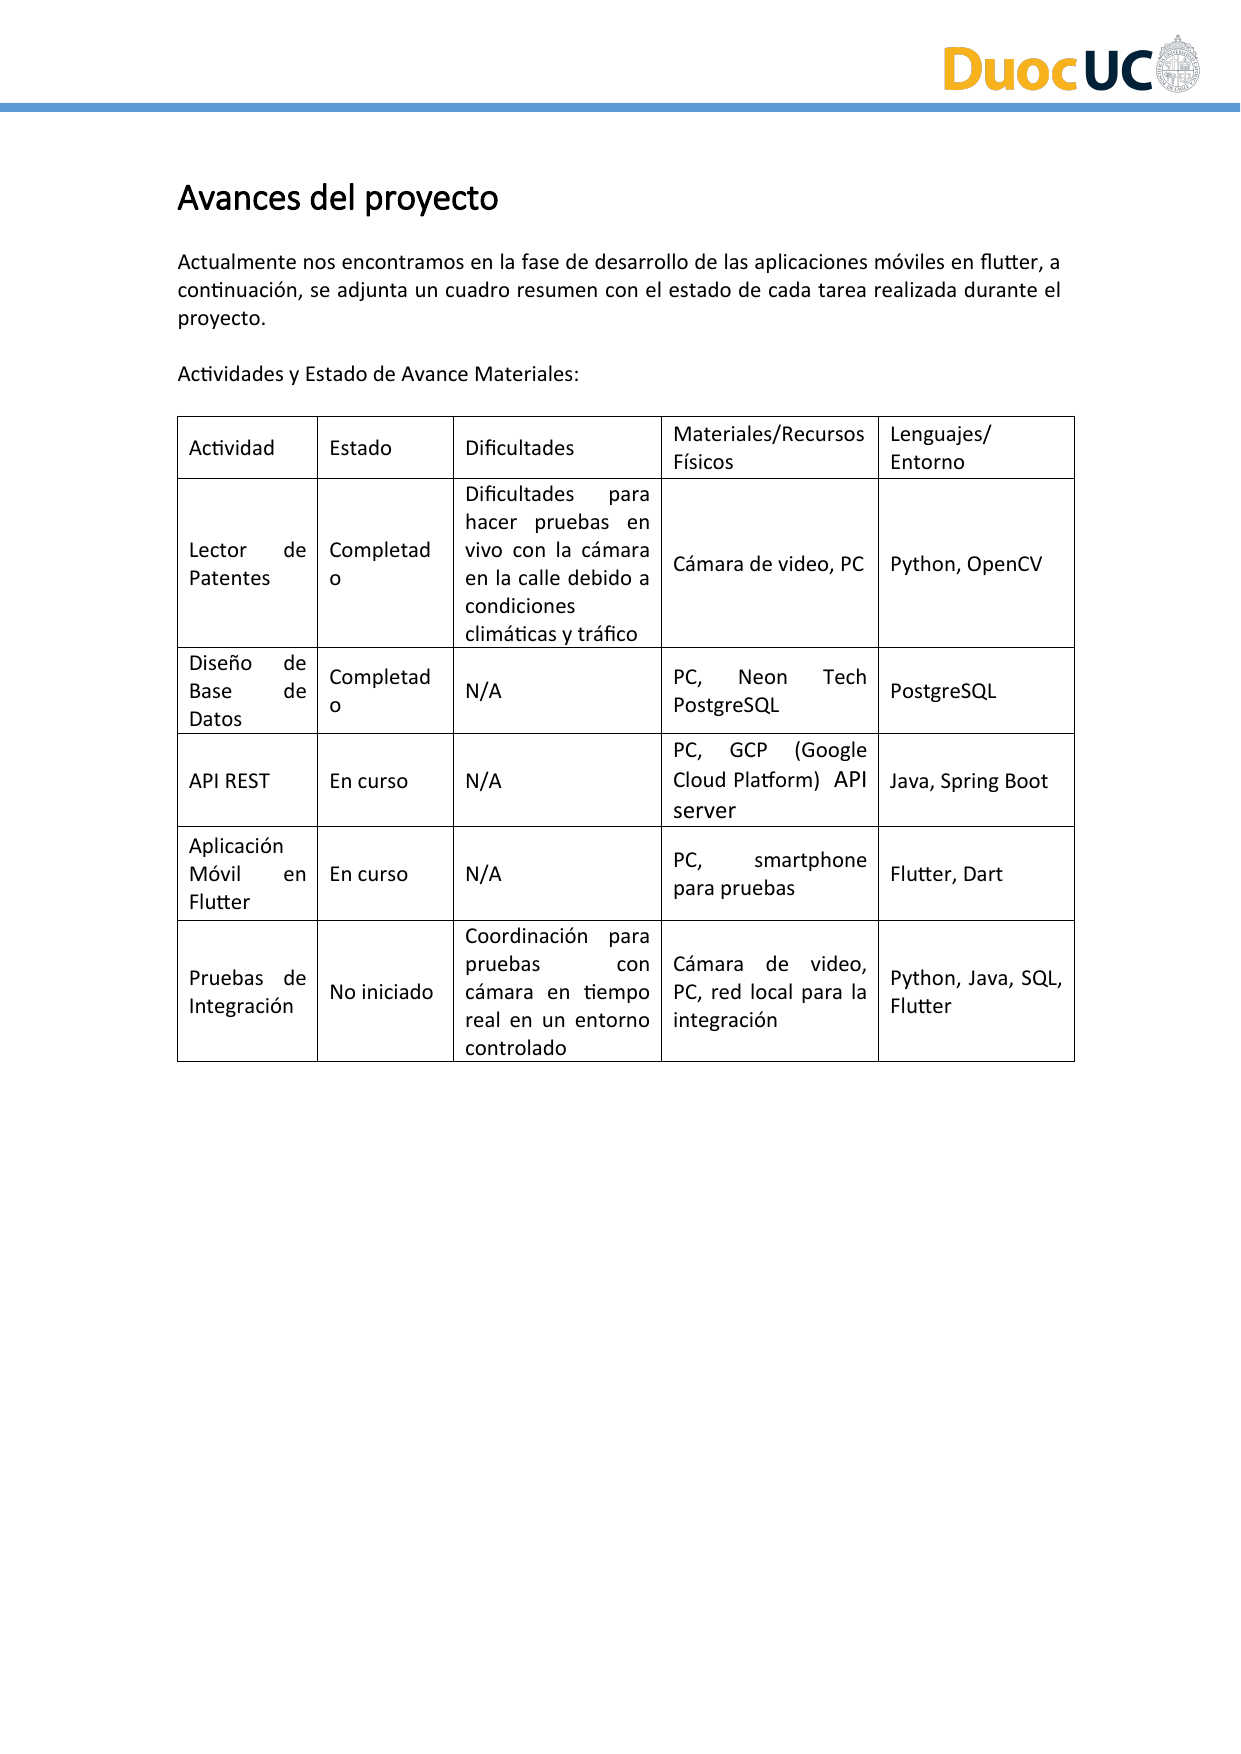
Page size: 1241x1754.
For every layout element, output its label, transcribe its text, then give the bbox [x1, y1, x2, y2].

table_cell Coordinación para pruebas con cámara en tiempo real en un entorno controlado [454, 921, 661, 1061]
table_header Lenguajes/Entorno [879, 417, 1074, 478]
table_cell Lector de Patentes [178, 479, 317, 647]
subtitle Avances del proyecto [177, 173, 1063, 218]
table_cell Cámara de video, PC [662, 479, 878, 647]
table_cell N/A [454, 827, 661, 920]
table_cell N/A [454, 648, 661, 732]
table_cell Aplicación Móvil en Flutter [178, 827, 317, 920]
picture [941, 31, 1203, 96]
table_header Estado [318, 417, 453, 478]
table_cell Java, Spring Boot [879, 734, 1074, 826]
table_cell Pruebas de Integración [178, 921, 317, 1061]
table_cell Dificultades para hacer pruebas en vivo con la cámara en la calle debido a condiciones climáticas y tráfico [454, 479, 661, 647]
table_cell N/A [454, 734, 661, 826]
table_cell Python, OpenCV [879, 479, 1074, 647]
table_header Dificultades [454, 417, 661, 478]
table_header Actividad [178, 417, 317, 478]
table_header Materiales/Recursos Físicos [662, 417, 878, 478]
table_cell PC, Neon Tech PostgreSQL [662, 648, 878, 732]
table_cell No iniciado [318, 921, 453, 1061]
table_cell PC, smartphone para pruebas [662, 827, 878, 920]
table_cell Flutter, Dart [879, 827, 1074, 920]
table_cell En curso [318, 734, 453, 826]
table_cell Cámara de video, PC, red local para la integración [662, 921, 878, 1061]
table_cell En curso [318, 827, 453, 920]
text Actividades y Estado de Avance Materiales: [177, 359, 1063, 388]
table_cell Completado [318, 648, 453, 732]
table_cell PC, GCP (Google Cloud Platform) API server [662, 734, 878, 826]
table_cell Diseño de Base de Datos [178, 648, 317, 732]
table_cell Completado [318, 479, 453, 647]
table_cell Python, Java, SQL, Flutter [879, 921, 1074, 1061]
table_cell PostgreSQL [879, 648, 1074, 732]
table_cell API REST [178, 734, 317, 826]
text Actualmente nos encontramos en la fase de desarrollo de las aplicaciones móviles en flutter, a continuación, se adjunta un cuadro resumen con el estado de cada tarea realizada durante el proyecto. [177, 247, 1063, 332]
